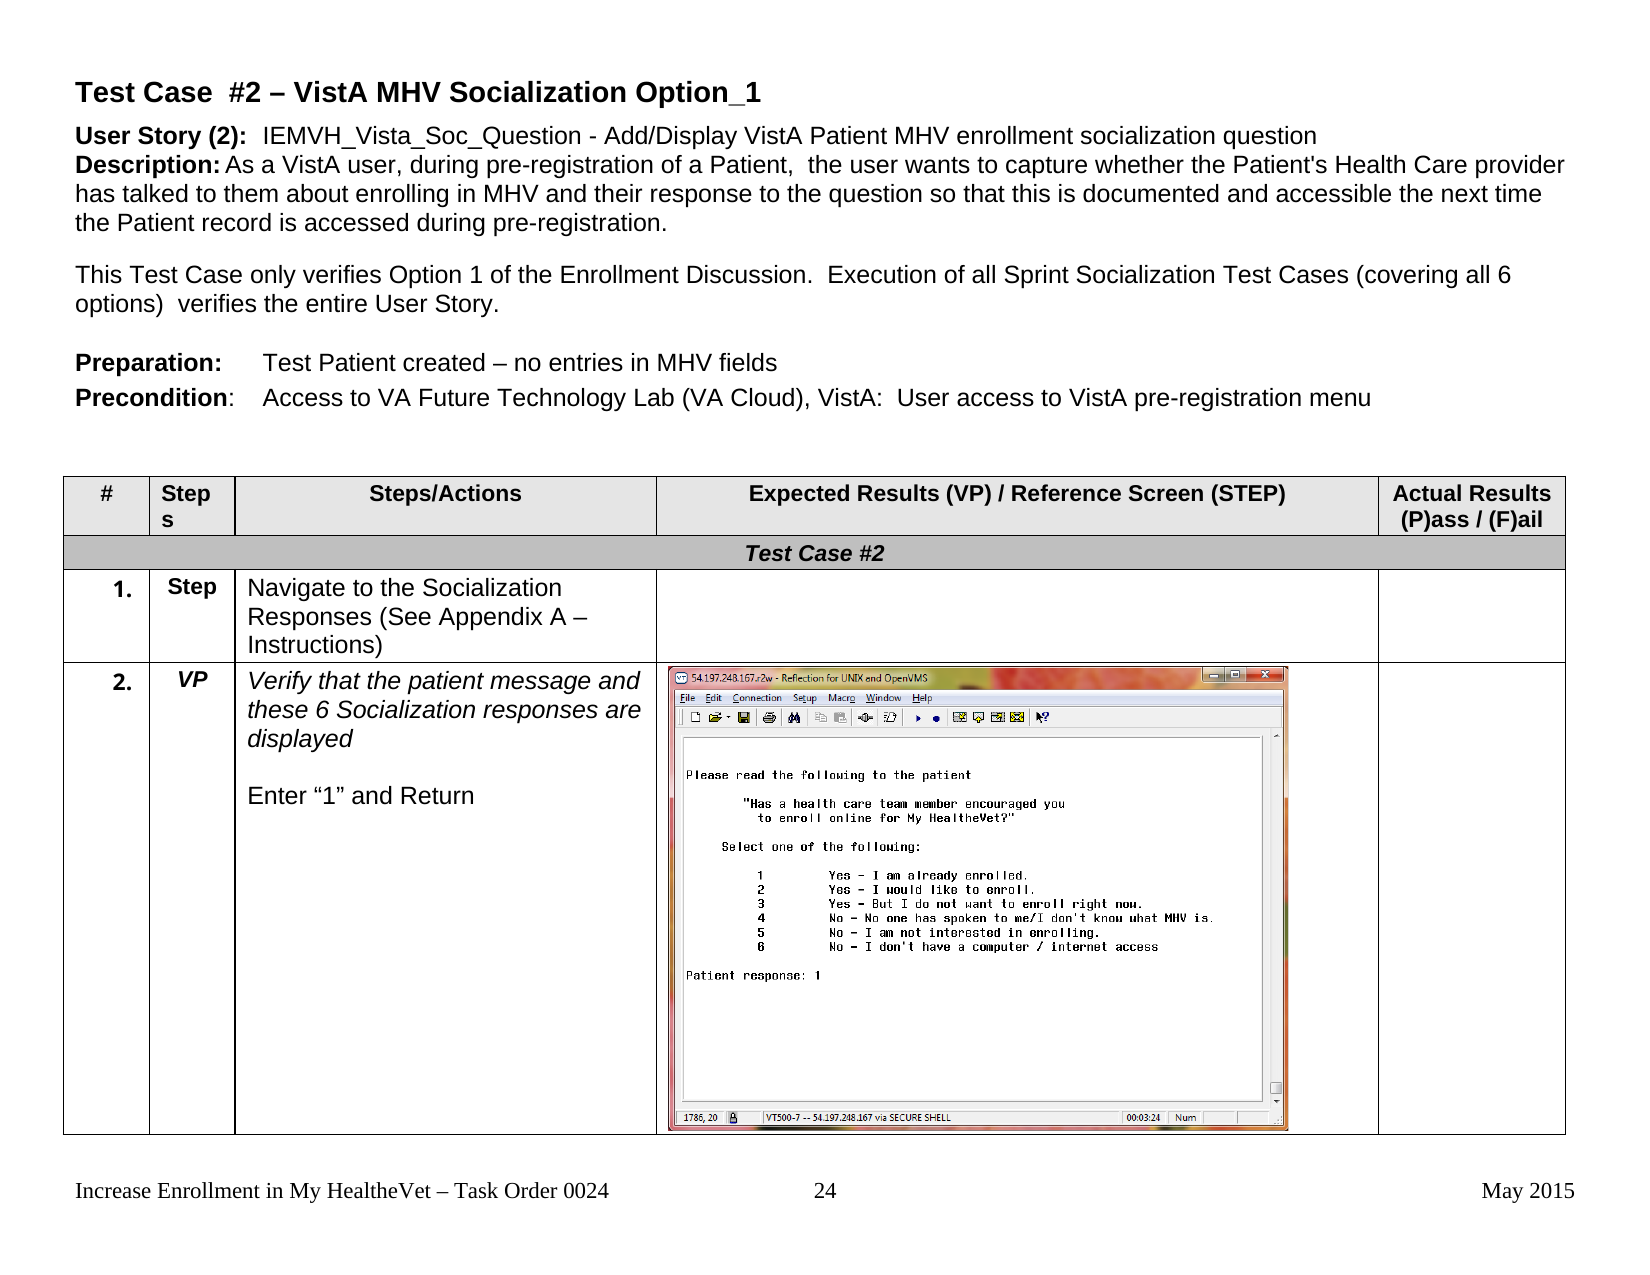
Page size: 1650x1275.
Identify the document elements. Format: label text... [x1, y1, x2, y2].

table_cell VP [150, 663, 234, 1134]
picture [668, 666, 1289, 1131]
text Preparation: Test Patient created – no entries in MHV fields [75, 348, 1575, 377]
text User Story (2): IEMVH_Vista_Soc_Question - Add/Display VistA Patient MHV enrollment socialization question [75, 121, 1575, 150]
text This Test Case only verifies Option 1 of the Enrollment Discussion. Execution of all Sprint Socialization Test Cases (covering all 6 options) verifies the entire User Story. [75, 260, 1575, 318]
text Precondition: Access to VA Future Technology Lab (VA Cloud), VistA: User access to VistA pre-registration menu [75, 383, 1575, 412]
table_header Actual Results (P)ass / (F)ail [1379, 477, 1565, 535]
table_header Expected Results (VP) / Reference Screen (STEP) [657, 477, 1378, 535]
subtitle Test Case #2 – VistA MHV Socialization Option_1 [75, 75, 1575, 108]
table_cell [1379, 663, 1565, 1134]
table_cell [657, 663, 1378, 1134]
table_header Steps [150, 477, 234, 535]
table_cell [64, 570, 149, 662]
text Description: As a VistA user, during pre-registration of a Patient, the user wants to capture whether the Patient's Health Care provider has talked to them about enrolling in MHV and their response to the question so that this is documented and accessible the next time the Patient record is accessed during pre-registration. [75, 150, 1575, 236]
table_cell Step [150, 570, 234, 662]
table_cell Test Case #2 [64, 536, 1565, 569]
table_cell [657, 570, 1378, 662]
table_cell Verify that the patient message and these 6 Socialization responses are displayed Enter “1” and Return [236, 663, 656, 1134]
table_header Steps/Actions [236, 477, 656, 535]
table_cell Navigate to the Socialization Responses (See Appendix A – Instructions) [236, 570, 656, 662]
table_header # [64, 477, 149, 535]
table_cell [1379, 570, 1565, 662]
table_cell [64, 663, 149, 1134]
